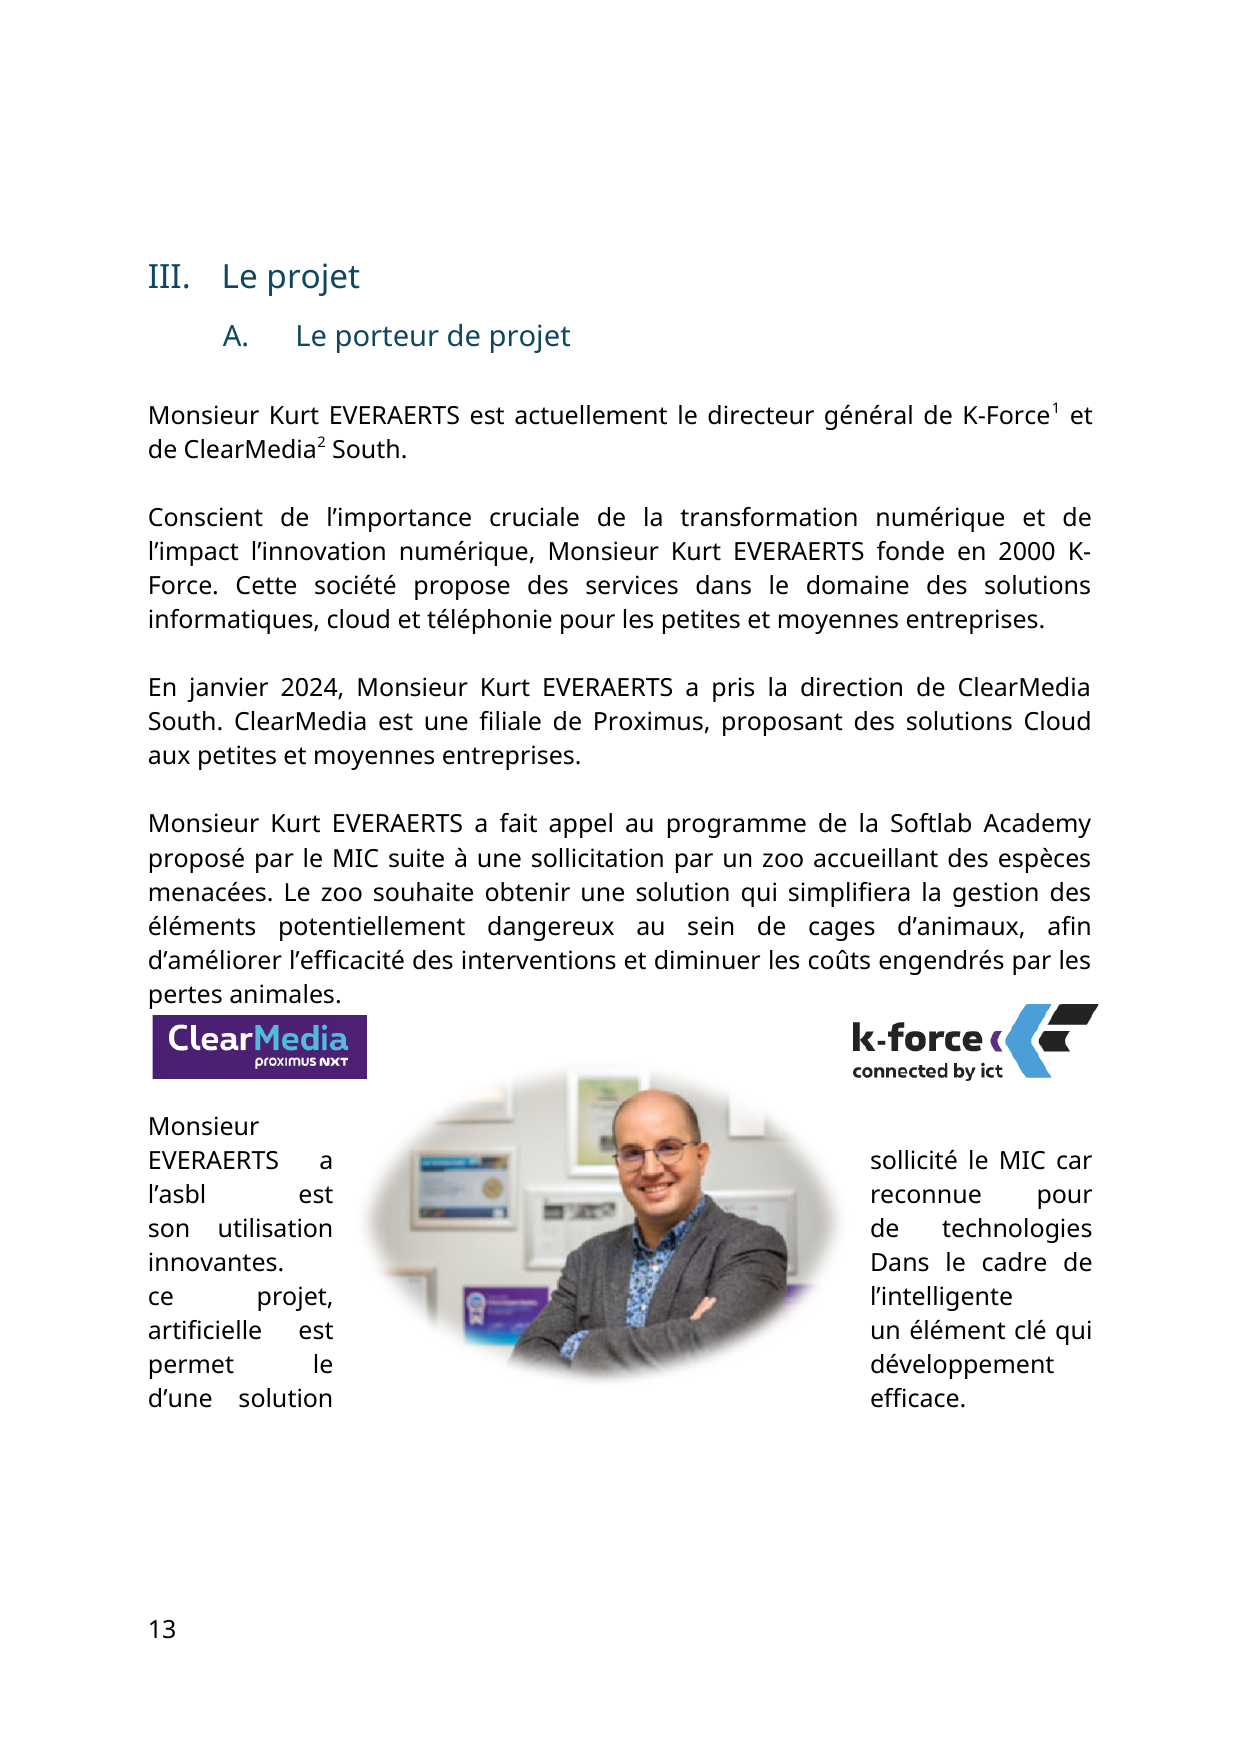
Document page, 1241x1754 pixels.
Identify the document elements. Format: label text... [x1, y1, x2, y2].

picture [839, 991, 1105, 1109]
subtitle Le porteur de projet [223, 315, 1093, 355]
subtitle Le projet [148, 253, 1093, 299]
text Monsieur Kurt EVERAERTS est actuellement le directeur général de K-Force1 et de ClearMedia2 South. [148, 397, 1093, 466]
text Monsieur Kurt EVERAERTS a fait appel au programme de la Softlab Academy proposé par le MIC suite à une sollicitation par un zoo accueillant des espèces menacées. Le zoo souhaite obtenir une solution qui simplifiera la gestion des éléments potentiellement dangereux au sein de cages d’animaux, afin d’améliorer l’efficacité des interventions et diminuer les coûts engendrés par les pertes animales. [148, 806, 1093, 1011]
text En janvier 2024, Monsieur Kurt EVERAERTS a pris la direction de ClearMedia South. ClearMedia est une filiale de Proximus, proposant des solutions Cloud aux petites et moyennes entreprises. [148, 670, 1093, 772]
picture [382, 1083, 822, 1360]
picture [152, 1015, 367, 1079]
text Conscient de l’importance cruciale de la transformation numérique et de l’impact l’innovation numérique, Monsieur Kurt EVERAERTS fonde en 2000 K-Force. Cette société propose des services dans le domaine des solutions informatiques, cloud et téléphonie pour les petites et moyennes entreprises. [148, 499, 1093, 636]
